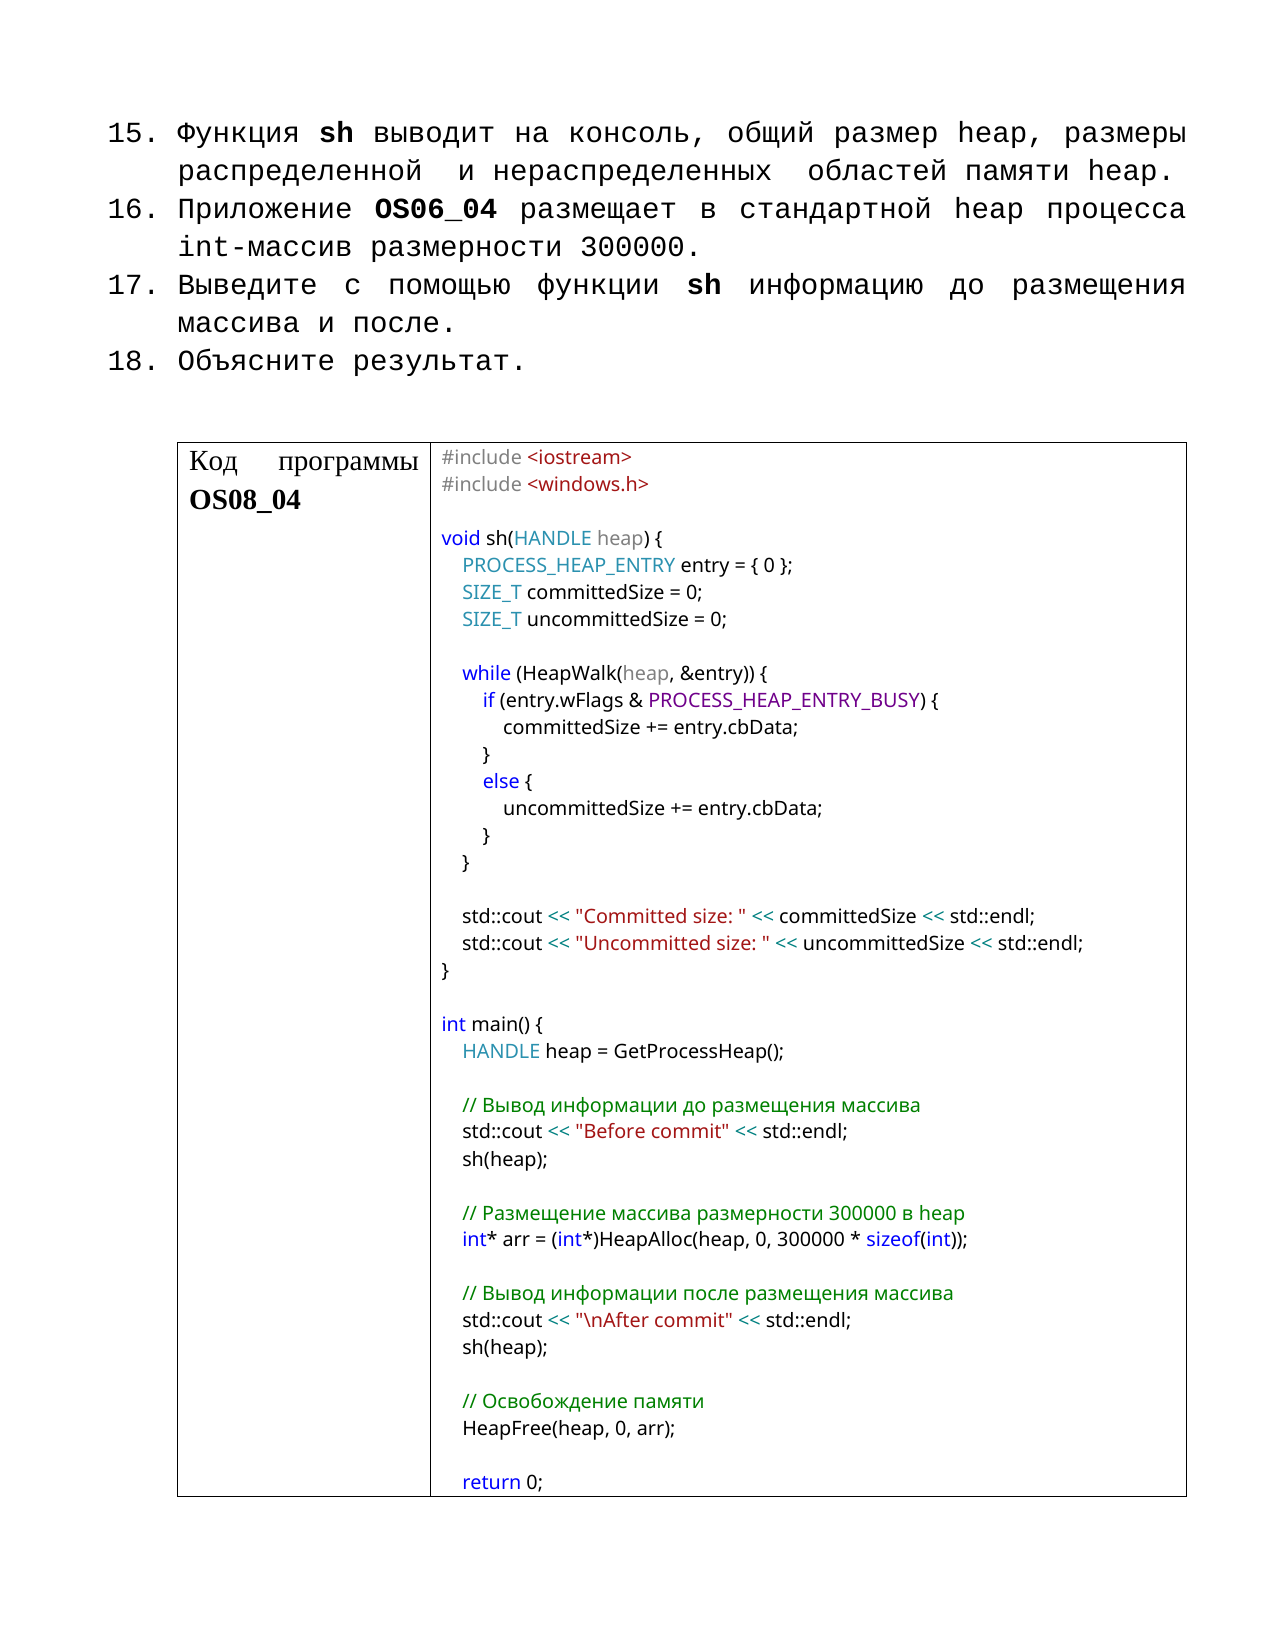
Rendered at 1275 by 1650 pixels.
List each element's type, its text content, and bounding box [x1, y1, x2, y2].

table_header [178, 443, 430, 1496]
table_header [431, 443, 1186, 1496]
list Объясните результат. [177, 346, 1186, 379]
list Приложение OS06_04 размещает в стандартной heap процесса int-массив размерности 300000. [177, 194, 1186, 265]
list Выведите с помощью функции sh информацию до размещения массива и после. [177, 270, 1186, 341]
list Функция sh выводит на консоль, общий размер heap, размеры распределенной и нераспределенных областей памяти heap. [177, 118, 1186, 189]
